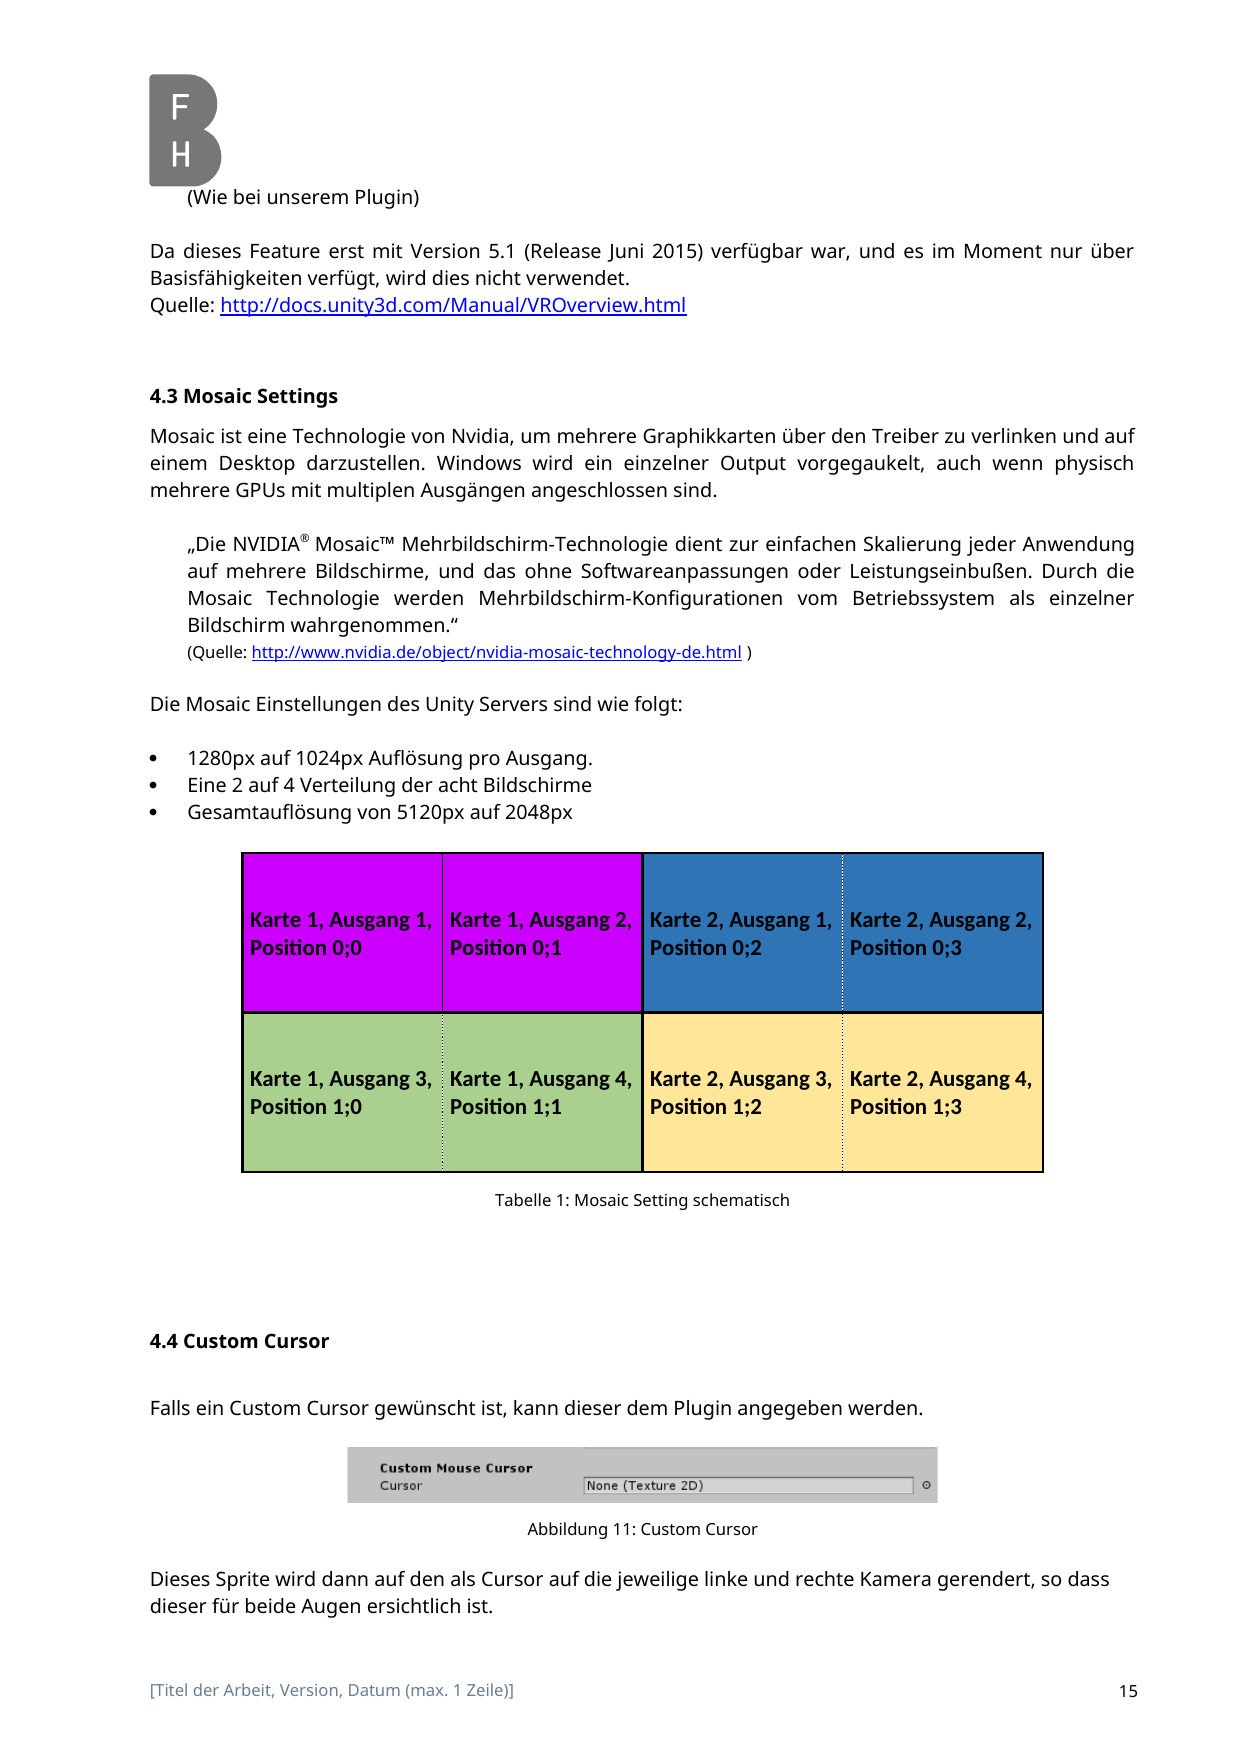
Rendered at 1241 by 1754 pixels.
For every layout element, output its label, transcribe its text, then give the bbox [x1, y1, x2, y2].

table_header Karte 2, Ausgang 2, Position 0;3 [843, 854, 1042, 1011]
list Eine 2 auf 4 Verteilung der acht Bildschirme [149, 771, 1136, 798]
text Quelle: http://docs.unity3d.com/Manual/VROverview.html [149, 291, 1136, 318]
subtitle Custom Cursor [149, 1327, 1136, 1354]
table_cell Karte 1, Ausgang 4, Position 1;1 [443, 1014, 641, 1171]
text Tabelle 1: Mosaic Setting schematisch [149, 1185, 1136, 1211]
table_cell Karte 2, Ausgang 4, Position 1;3 [843, 1014, 1042, 1171]
table_cell Karte 1, Ausgang 3, Position 1;0 [244, 1014, 442, 1171]
table_header Karte 1, Ausgang 1, Position 0;0 [244, 854, 442, 1011]
text Falls ein Custom Cursor gewünscht ist, kann dieser dem Plugin angegeben werden. [149, 1394, 1136, 1421]
table_header Karte 1, Ausgang 2, Position 0;1 [443, 854, 641, 1011]
text Abbildung 11: Custom Cursor [149, 1515, 1136, 1540]
list (Wie bei unserem Plugin) [187, 183, 1136, 210]
text Da dieses Feature erst mit Version 5.1 (Release Juni 2015) verfügbar war, und es im Moment nur über Basisfähigkeiten verfügt, wird dies nicht verwendet. [149, 237, 1136, 291]
text Mosaic ist eine Technologie von Nvidia, um mehrere Graphikkarten über den Treiber zu verlinken und auf einem Desktop darzustellen. Windows wird ein einzelner Output vorgegaukelt, auch wenn physisch mehrere GPUs mit multiplen Ausgängen angeschlossen sind. [149, 422, 1136, 503]
text (Quelle: http://www.nvidia.de/object/nvidia-mosaic-technology-de.html ) [187, 638, 1136, 663]
text Dieses Sprite wird dann auf den als Cursor auf die jeweilige linke und rechte Kamera gerendert, so dass dieser für beide Augen ersichtlich ist. [149, 1565, 1136, 1619]
text Die Mosaic Einstellungen des Unity Servers sind wie folgt: [149, 690, 1136, 717]
table_header Karte 2, Ausgang 1, Position 0;2 [644, 854, 842, 1011]
subtitle Mosaic Settings [149, 382, 1136, 409]
list 1280px auf 1024px Auflösung pro Ausgang. [149, 744, 1136, 771]
picture [347, 1447, 938, 1503]
text „Die NVIDIA® Mosaic™ Mehrbildschirm-Technologie dient zur einfachen Skalierung jeder Anwendung auf mehrere Bildschirme, und das ohne Softwareanpassungen oder Leistungseinbußen. Durch die Mosaic Technologie werden Mehrbildschirm-Konfigurationen vom Betriebssystem als einzelner Bildschirm wahrgenommen.“ [187, 530, 1136, 638]
list Gesamtauflösung von 5120px auf 2048px [149, 798, 1136, 825]
table_cell Karte 2, Ausgang 3, Position 1;2 [644, 1014, 842, 1171]
